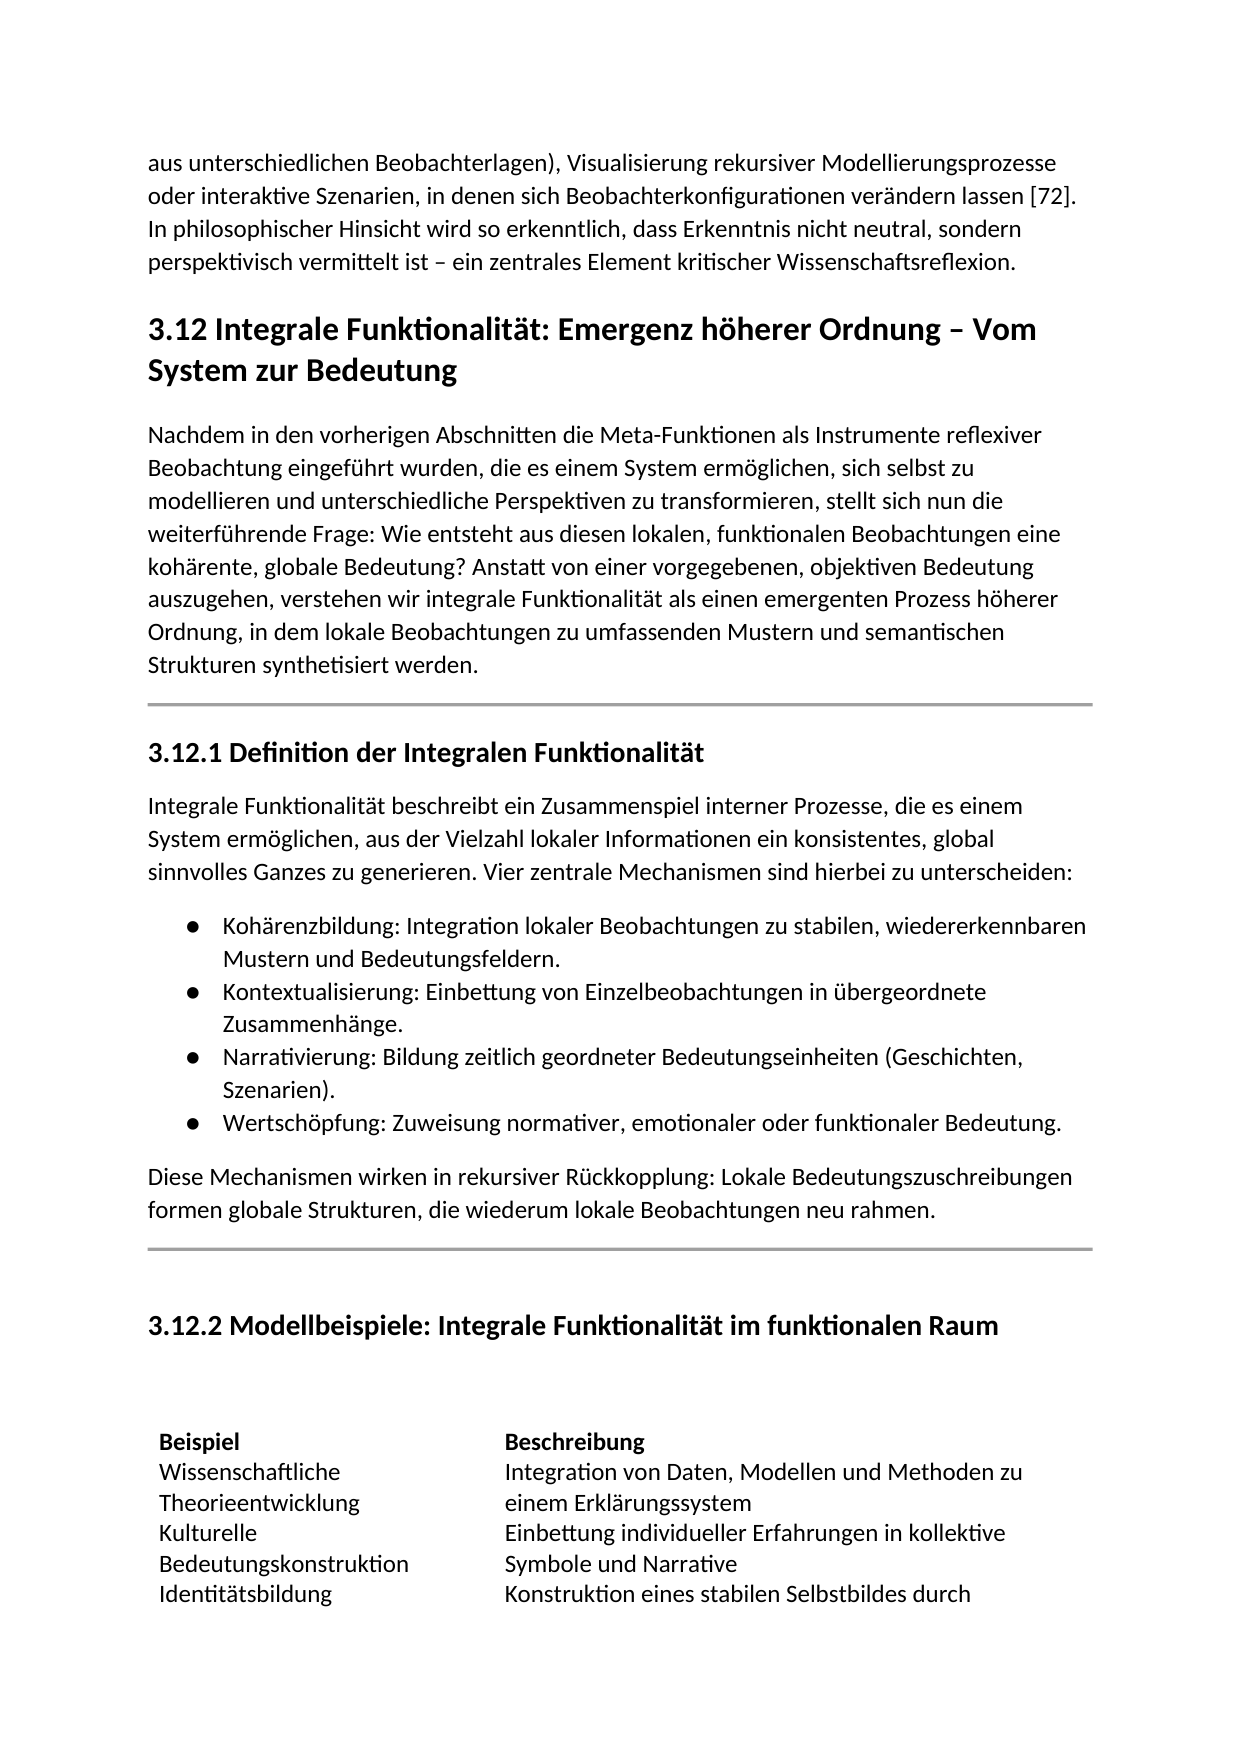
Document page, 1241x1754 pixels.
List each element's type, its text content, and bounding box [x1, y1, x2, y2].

table_header Beschreibung [493, 1426, 1093, 1456]
table_cell Einbettung individueller Erfahrungen in kollektive Symbole und Narrative [493, 1518, 1093, 1578]
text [148, 148, 1093, 277]
text Integrale Funktionalität beschreibt ein Zusammenspiel interner Prozesse, die es einem System ermöglichen, aus der Vielzahl lokaler Informationen ein konsistentes, global sinnvolles Ganzes zu generieren. Vier zentrale Mechanismen sind hierbei zu unterscheiden: [148, 790, 1093, 887]
text Nachdem in den vorherigen Abschnitten die Meta-Funktionen als Instrumente reflexiver Beobachtung eingeführt wurden, die es einem System ermöglichen, sich selbst zu modellieren und unterschiedliche Perspektiven zu transformieren, stellt sich nun die weiterführende Frage: Wie entsteht aus diesen lokalen, funktionalen Beobachtungen eine kohärente, globale Bedeutung? Anstatt von einer vorgegebenen, objektiven Bedeutung auszugehen, verstehen wir integrale Funktionalität als einen emergenten Prozess höherer Ordnung, in dem lokale Beobachtungen zu umfassenden Mustern und semantischen Strukturen synthetisiert werden. [148, 419, 1093, 680]
list Wertschöpfung: Zuweisung normativer, emotionaler oder funktionaler Bedeutung. [185, 1107, 1093, 1138]
table_cell Identitätsbildung [148, 1579, 493, 1609]
table_cell Integration von Daten, Modellen und Methoden zu einem Erklärungssystem [493, 1456, 1093, 1517]
list Kohärenzbildung: Integration lokaler Beobachtungen zu stabilen, wiedererkennbaren Mustern und Bedeutungsfeldern. [185, 910, 1093, 973]
subtitle 3.12 Integrale Funktionalität: Emergenz höherer Ordnung – Vom System zur Bedeutung [148, 308, 1093, 390]
subtitle 3.12.2 Modellbeispiele: Integrale Funktionalität im funktionalen Raum [148, 1307, 1093, 1343]
table_header Beispiel [148, 1426, 493, 1456]
list Kontextualisierung: Einbettung von Einzelbeobachtungen in übergeordnete Zusammenhänge. [185, 976, 1093, 1039]
list Narrativierung: Bildung zeitlich geordneter Bedeutungseinheiten (Geschichten, Szenarien). [185, 1041, 1093, 1105]
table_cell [493, 1579, 1093, 1609]
text Diese Mechanismen wirken in rekursiver Rückkopplung: Lokale Bedeutungszuschreibungen formen globale Strukturen, die wiederum lokale Beobachtungen neu rahmen. [148, 1161, 1093, 1224]
table_cell Wissenschaftliche Theorieentwicklung [148, 1456, 493, 1517]
table_cell Kulturelle Bedeutungskonstruktion [148, 1518, 493, 1578]
subtitle 3.12.1 Definition der Integralen Funktionalität [148, 734, 1093, 769]
